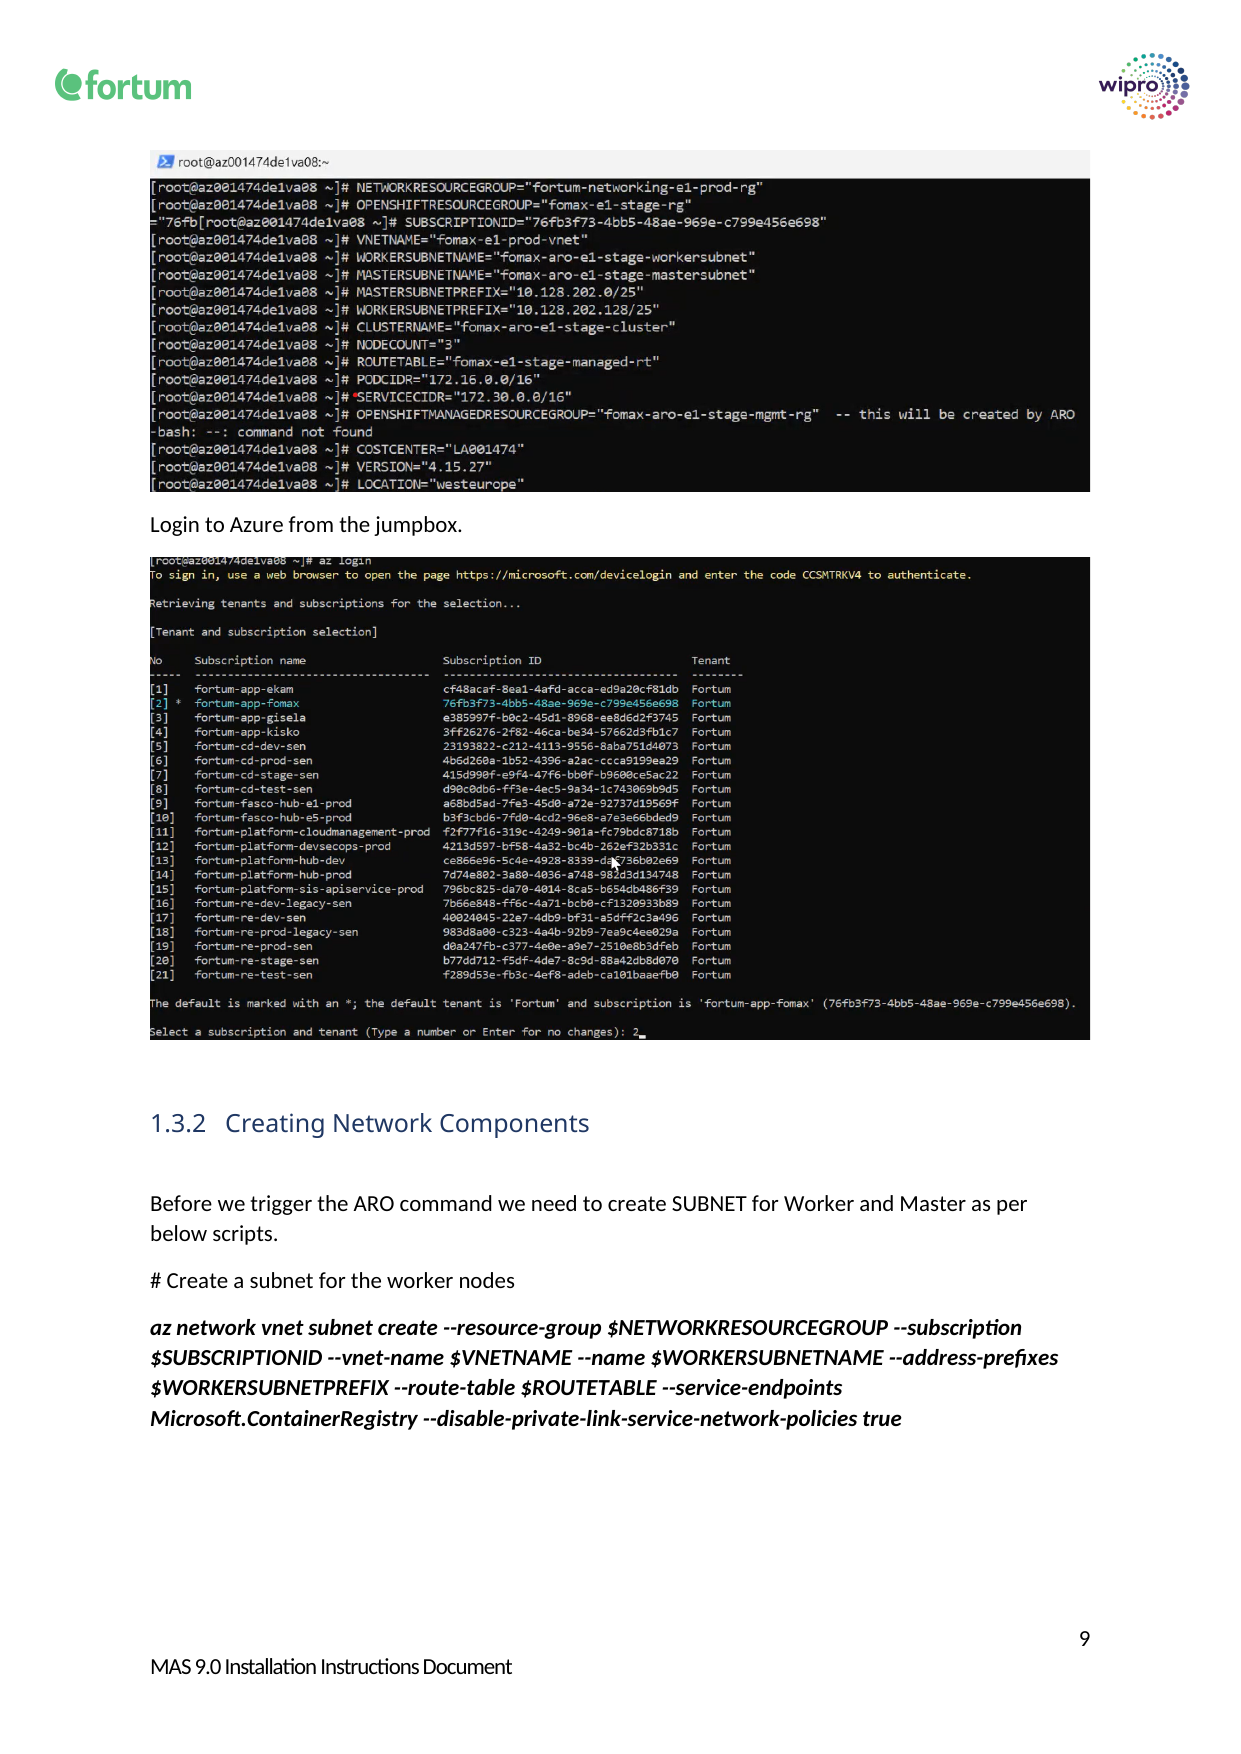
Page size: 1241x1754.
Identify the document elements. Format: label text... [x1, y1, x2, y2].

text Login to Azure from the jumpbox. [150, 510, 1090, 538]
picture [1084, 30, 1204, 142]
text # Create a subnet for the worker nodes [150, 1266, 1090, 1294]
subtitle Creating Network Components [150, 1106, 1090, 1139]
text az network vnet subnet create --resource-group $NETWORKRESOURCEGROUP --subscription $SUBSCRIPTIONID --vnet-name $VNETNAME --name $WORKERSUBNETNAME --address-prefixes $WORKERSUBNETPREFIX --route-table $ROUTETABLE --service-endpoints Microsoft.ContainerRegistry --disable-private-link-service-network-policies true [150, 1313, 1090, 1432]
picture [150, 557, 1091, 1040]
picture [53, 49, 193, 120]
picture [150, 150, 1091, 492]
text Before we trigger the ARO command we need to create SUBNET for Worker and Master as per below scripts. [150, 1189, 1090, 1247]
